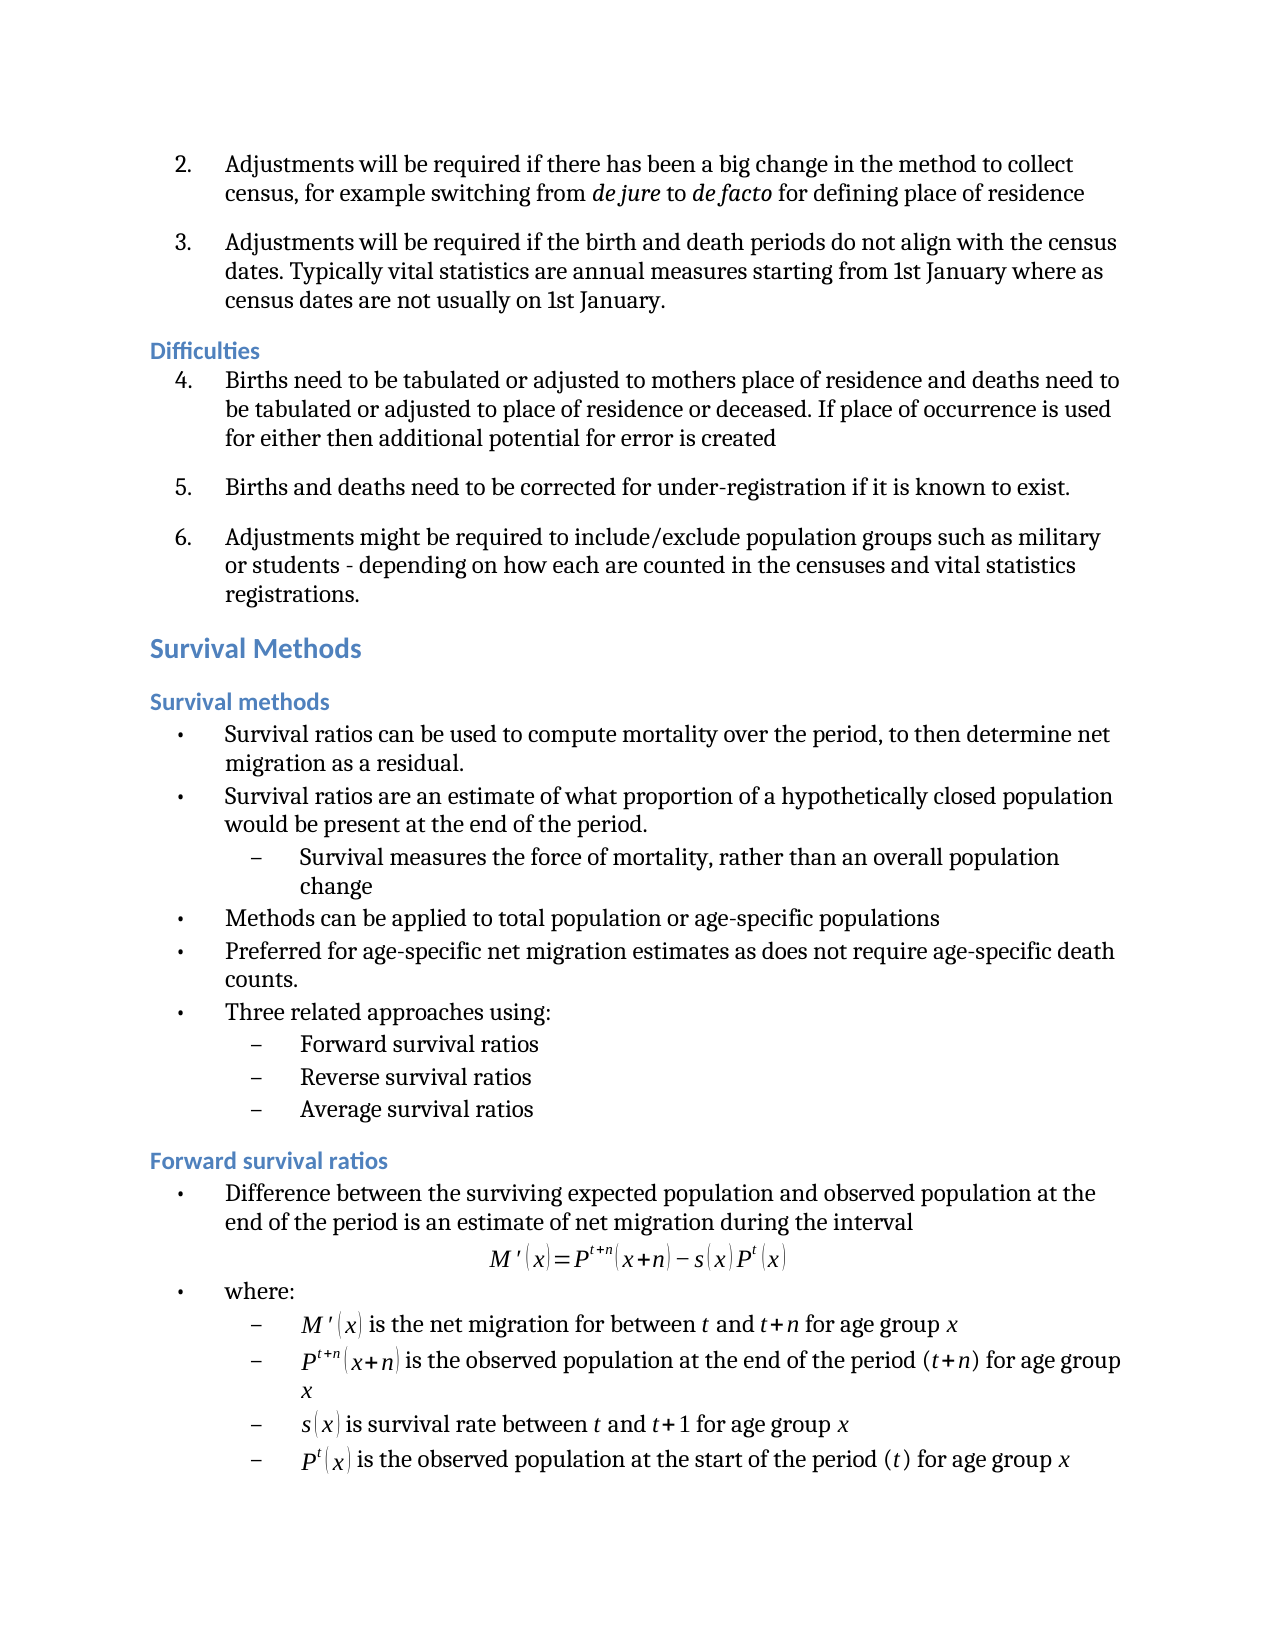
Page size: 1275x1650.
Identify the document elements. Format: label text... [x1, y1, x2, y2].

list Preferred for age-specific net migration estimates as does not require age-specific death counts. [175, 937, 1125, 994]
list is the observed population at the end of the period () for age group [250, 1344, 1125, 1405]
list Reverse survival ratios [250, 1063, 1125, 1092]
subtitle Forward survival ratios [150, 1145, 1125, 1176]
list is survival rate between and for age group [250, 1409, 1125, 1440]
list Methods can be applied to total population or age-specific populations [175, 904, 1125, 933]
list Births and deaths need to be corrected for under-registration if it is known to exist. [175, 473, 1125, 502]
list is the observed population at the start of the period () for age group [250, 1443, 1125, 1476]
subtitle Survival methods [150, 686, 1125, 717]
subtitle Survival Methods [150, 630, 1125, 665]
list Births need to be tabulated or adjusted to mothers place of residence and deaths need to be tabulated or adjusted to place of residence or deceased. If place of occurrence is used for either then additional potential for error is created [175, 366, 1125, 452]
list Adjustments will be required if the birth and death periods do not align with the census dates. Typically vital statistics are annual measures starting from 1st January where as census dates are not usually on 1st January. [175, 228, 1125, 314]
list Survival ratios are an estimate of what proportion of a hypothetically closed population would be present at the end of the period. [175, 782, 1125, 839]
list Forward survival ratios [250, 1030, 1125, 1059]
list Adjustments will be required if there has been a big change in the method to collect census, for example switching from de jure to de facto for defining place of residence [175, 150, 1125, 207]
list is the net migration for between and for age group [250, 1309, 1125, 1340]
list Average survival ratios [250, 1095, 1125, 1124]
list Survival measures the force of mortality, rather than an overall population change [250, 843, 1125, 900]
list Three related approaches using: [175, 998, 1125, 1027]
list Survival ratios can be used to compute mortality over the period, to then determine net migration as a residual. [175, 720, 1125, 778]
list where: [175, 1277, 1125, 1306]
subtitle Difficulties [150, 335, 1125, 366]
list Difference between the surviving expected population and observed population at the end of the period is an estimate of net migration during the interval [175, 1179, 1125, 1237]
list Adjustments might be required to include/exclude population groups such as military or students - depending on how each are counted in the censuses and vital statistics registrations. [175, 523, 1125, 609]
